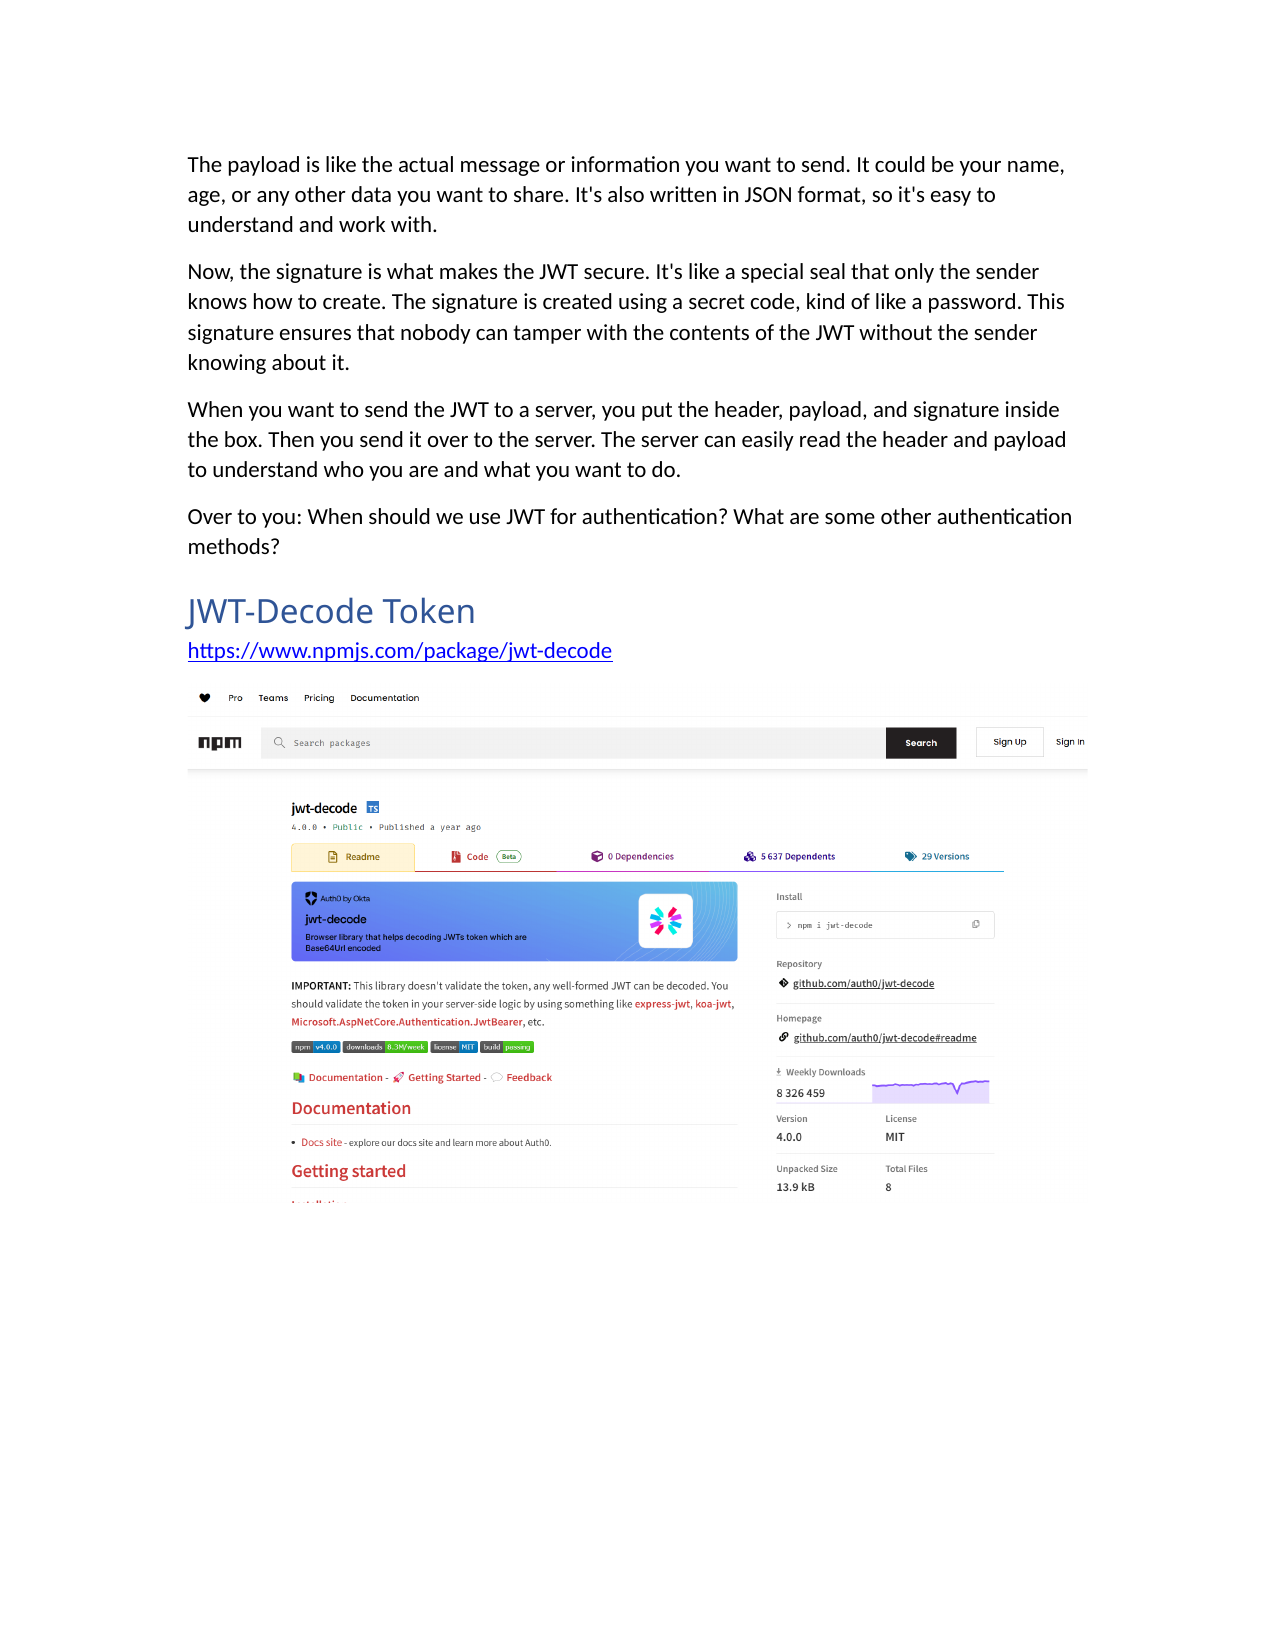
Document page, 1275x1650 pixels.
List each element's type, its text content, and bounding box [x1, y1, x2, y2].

text https://www.npmjs.com/package/jwt-decode [187, 636, 1087, 664]
subtitle JWT-Decode Token [187, 587, 1087, 633]
text Over to you: When should we use JWT for authentication? What are some other authentication methods? [187, 502, 1087, 560]
text The payload is like the actual message or information you want to send. It could be your name, age, or any other data you want to share. It's also written in JSON format, so it's easy to understand and work with. [187, 150, 1087, 238]
text When you want to send the JWT to a server, you put the header, payload, and signature inside the box. Then you send it over to the server. The server can easily read the header and payload to understand who you are and what you want to do. [187, 395, 1087, 483]
text Now, the signature is what makes the JWT secure. It's like a special seal that only the sender knows how to create. The signature is created using a secret code, kind of like a password. This signature ensures that nobody can tamper with the contents of the JWT without the sender knowing about it. [187, 257, 1087, 376]
picture [187, 683, 1088, 1203]
